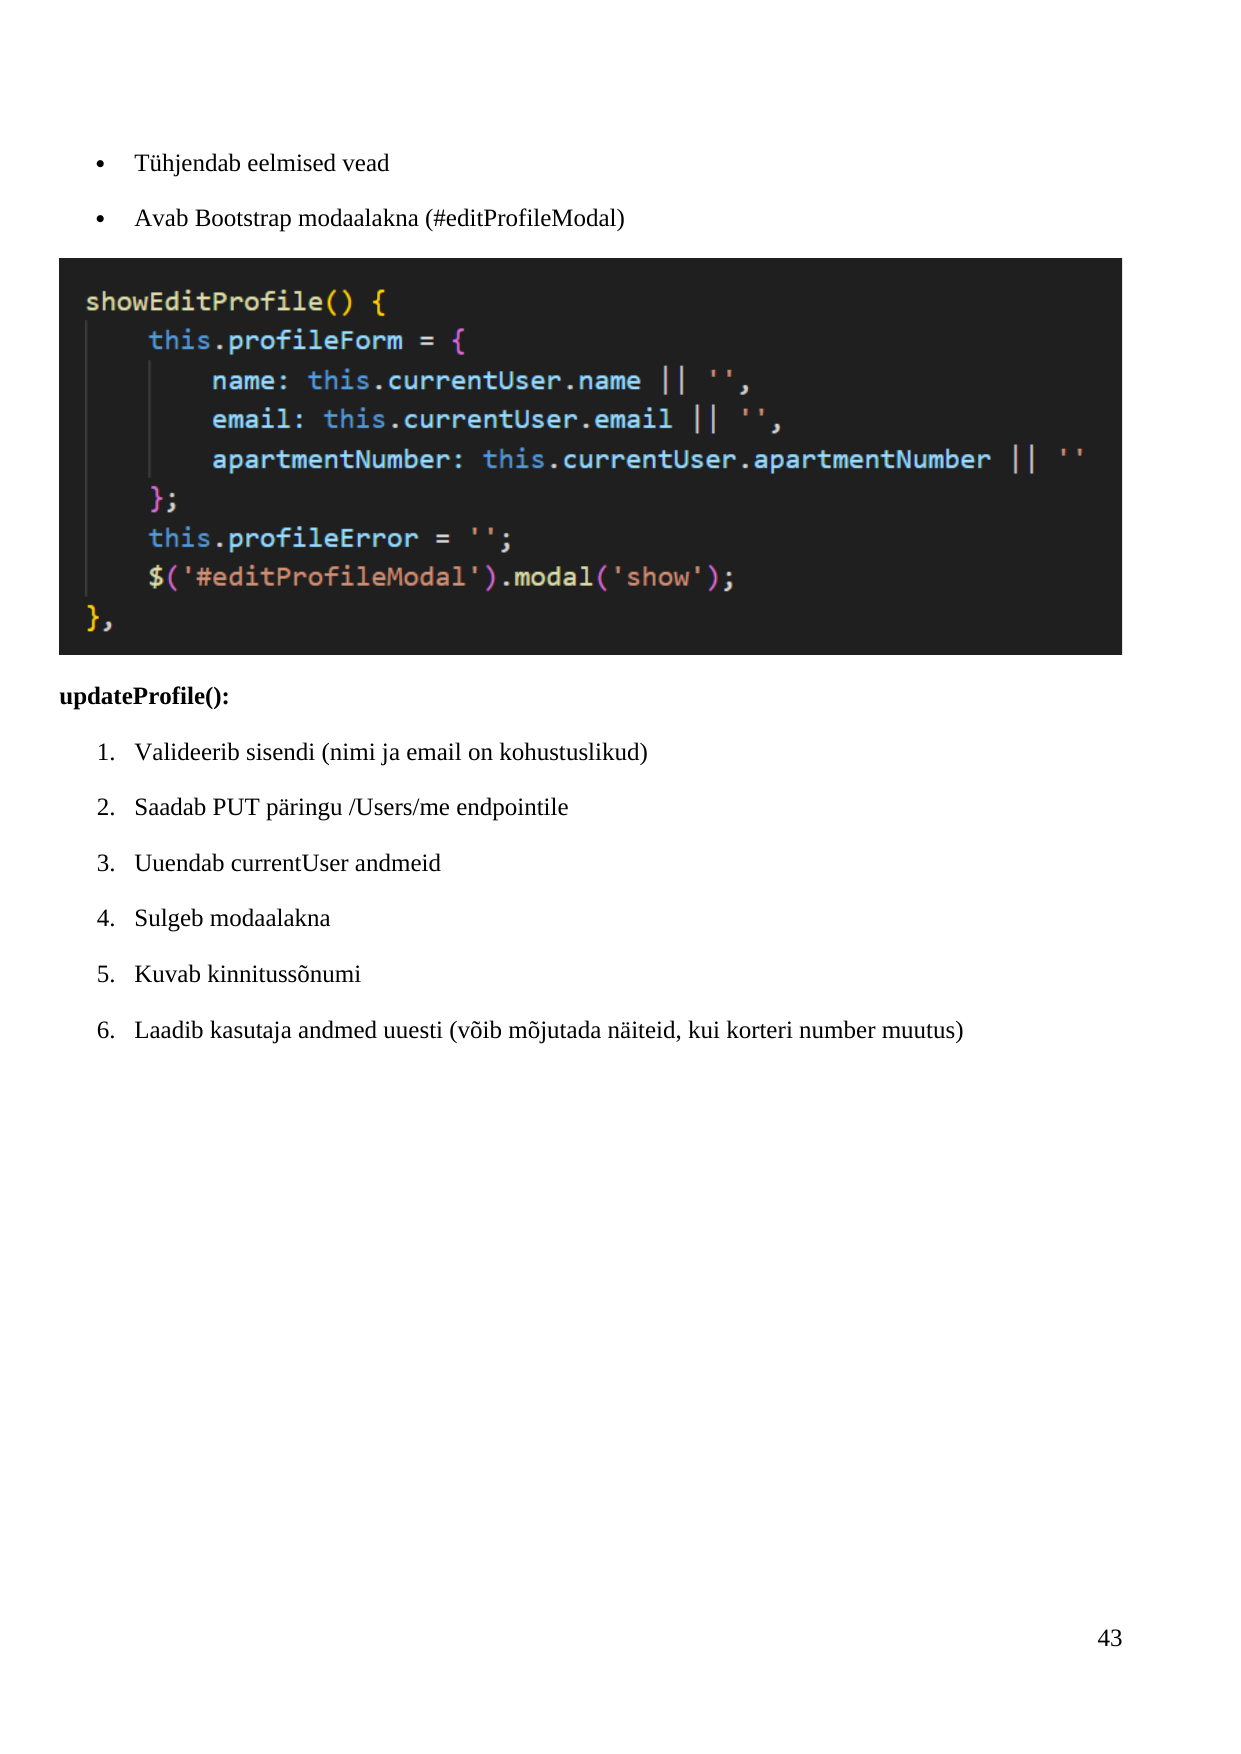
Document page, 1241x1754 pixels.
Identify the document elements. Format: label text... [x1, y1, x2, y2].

list Laadib kasutaja andmed uuesti (võib mõjutada näiteid, kui korteri number muutus) [97, 1015, 1122, 1043]
list Uuendab currentUser andmeid [97, 848, 1122, 877]
list Sulgeb modaalakna [97, 903, 1122, 932]
list Valideerib sisendi (nimi ja email on kohustuslikud) [97, 737, 1122, 765]
picture [59, 258, 1123, 655]
list Tühjendab eelmised vead [97, 148, 1122, 176]
text updateProfile(): [59, 681, 1122, 710]
list Kuvab kinnitussõnumi [97, 959, 1122, 988]
list Saadab PUT päringu /Users/me endpointile [97, 792, 1122, 821]
list Avab Bootstrap modaalakna (#editProfileModal) [97, 203, 1122, 232]
